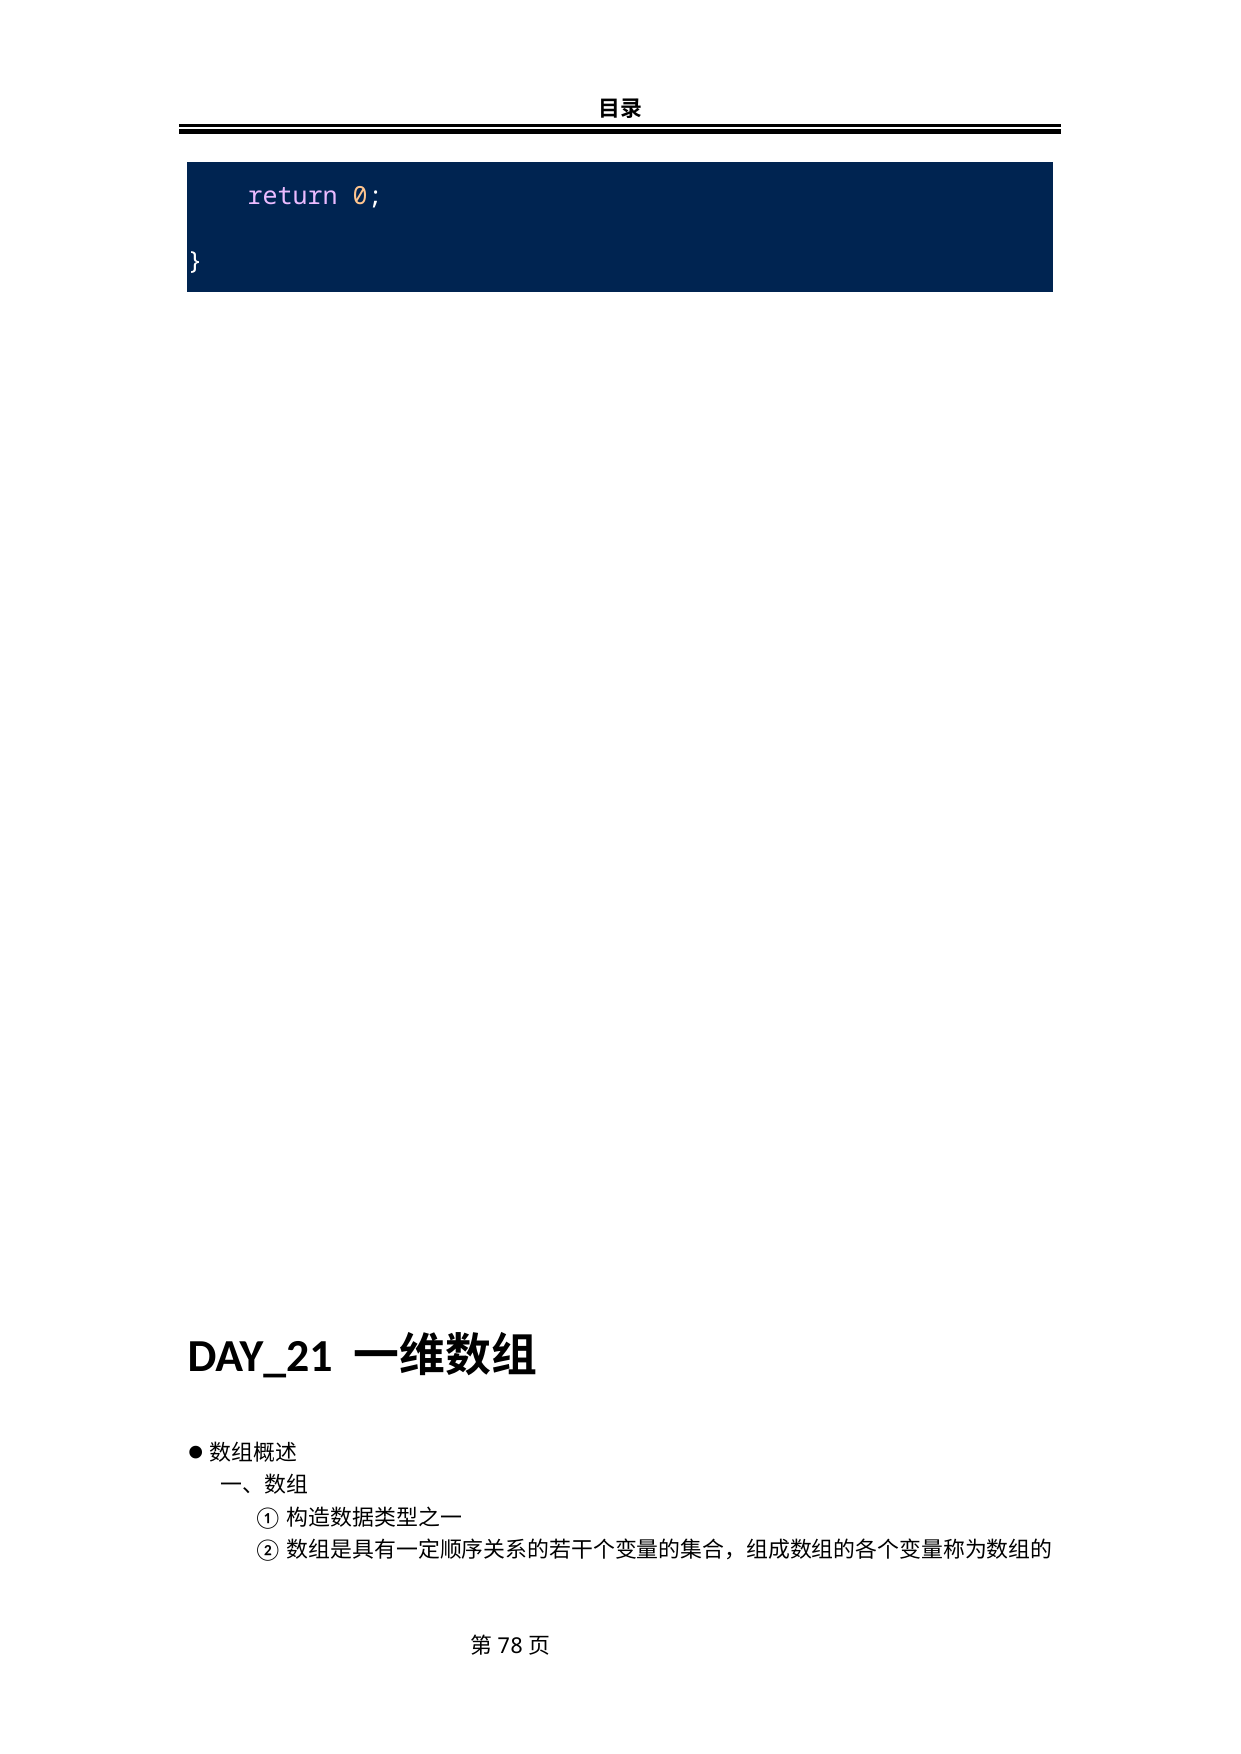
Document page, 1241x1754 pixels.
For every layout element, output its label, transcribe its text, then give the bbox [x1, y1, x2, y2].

list ①构造数据类型之一 [220, 1499, 1053, 1532]
list 数组概述 [187, 1434, 1053, 1467]
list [220, 1532, 1053, 1564]
text return 0; [187, 162, 1053, 227]
text } [187, 227, 1053, 292]
list 一、数组 [187, 1467, 1053, 1499]
subtitle DAY_21 一维数组 [187, 1302, 1053, 1400]
